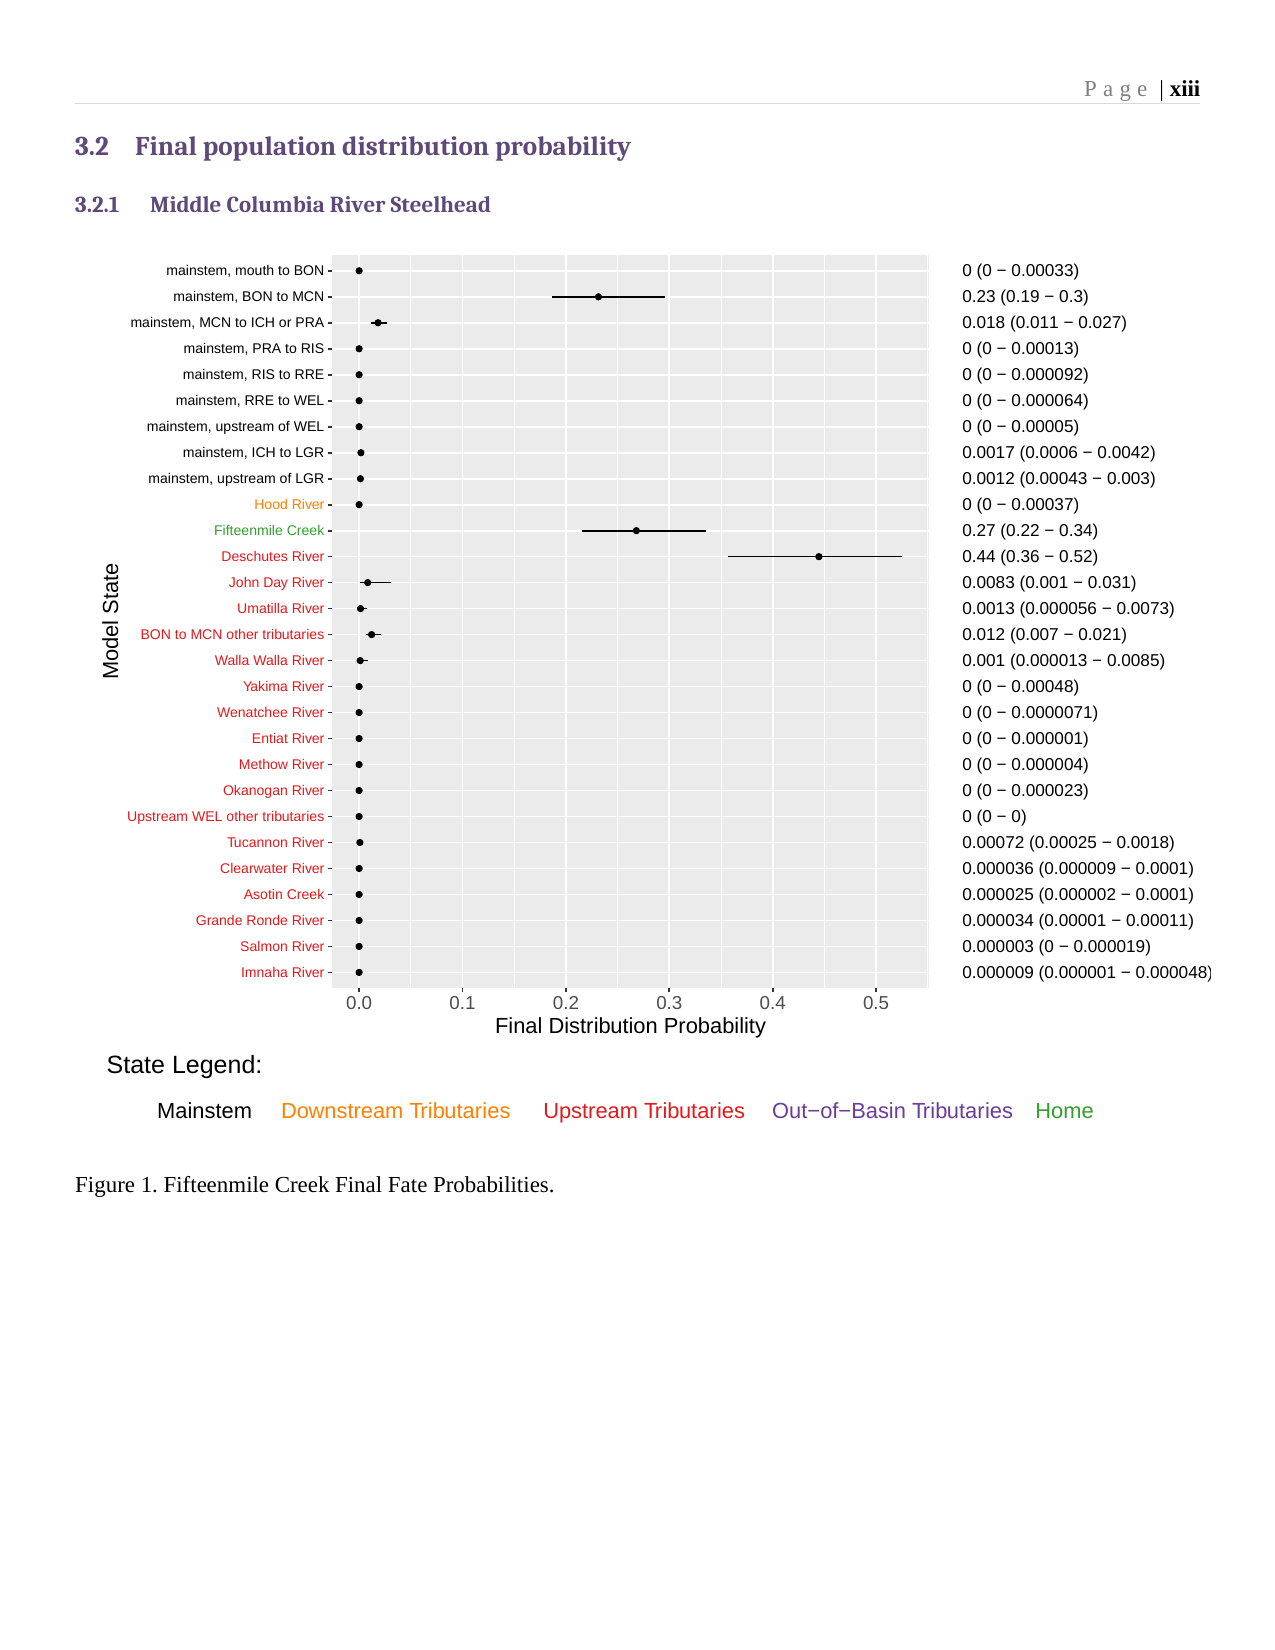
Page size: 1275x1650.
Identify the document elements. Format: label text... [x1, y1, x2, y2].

subtitle Middle Columbia River Steelhead [75, 192, 1200, 218]
subtitle Final population distribution probability [75, 131, 1200, 162]
